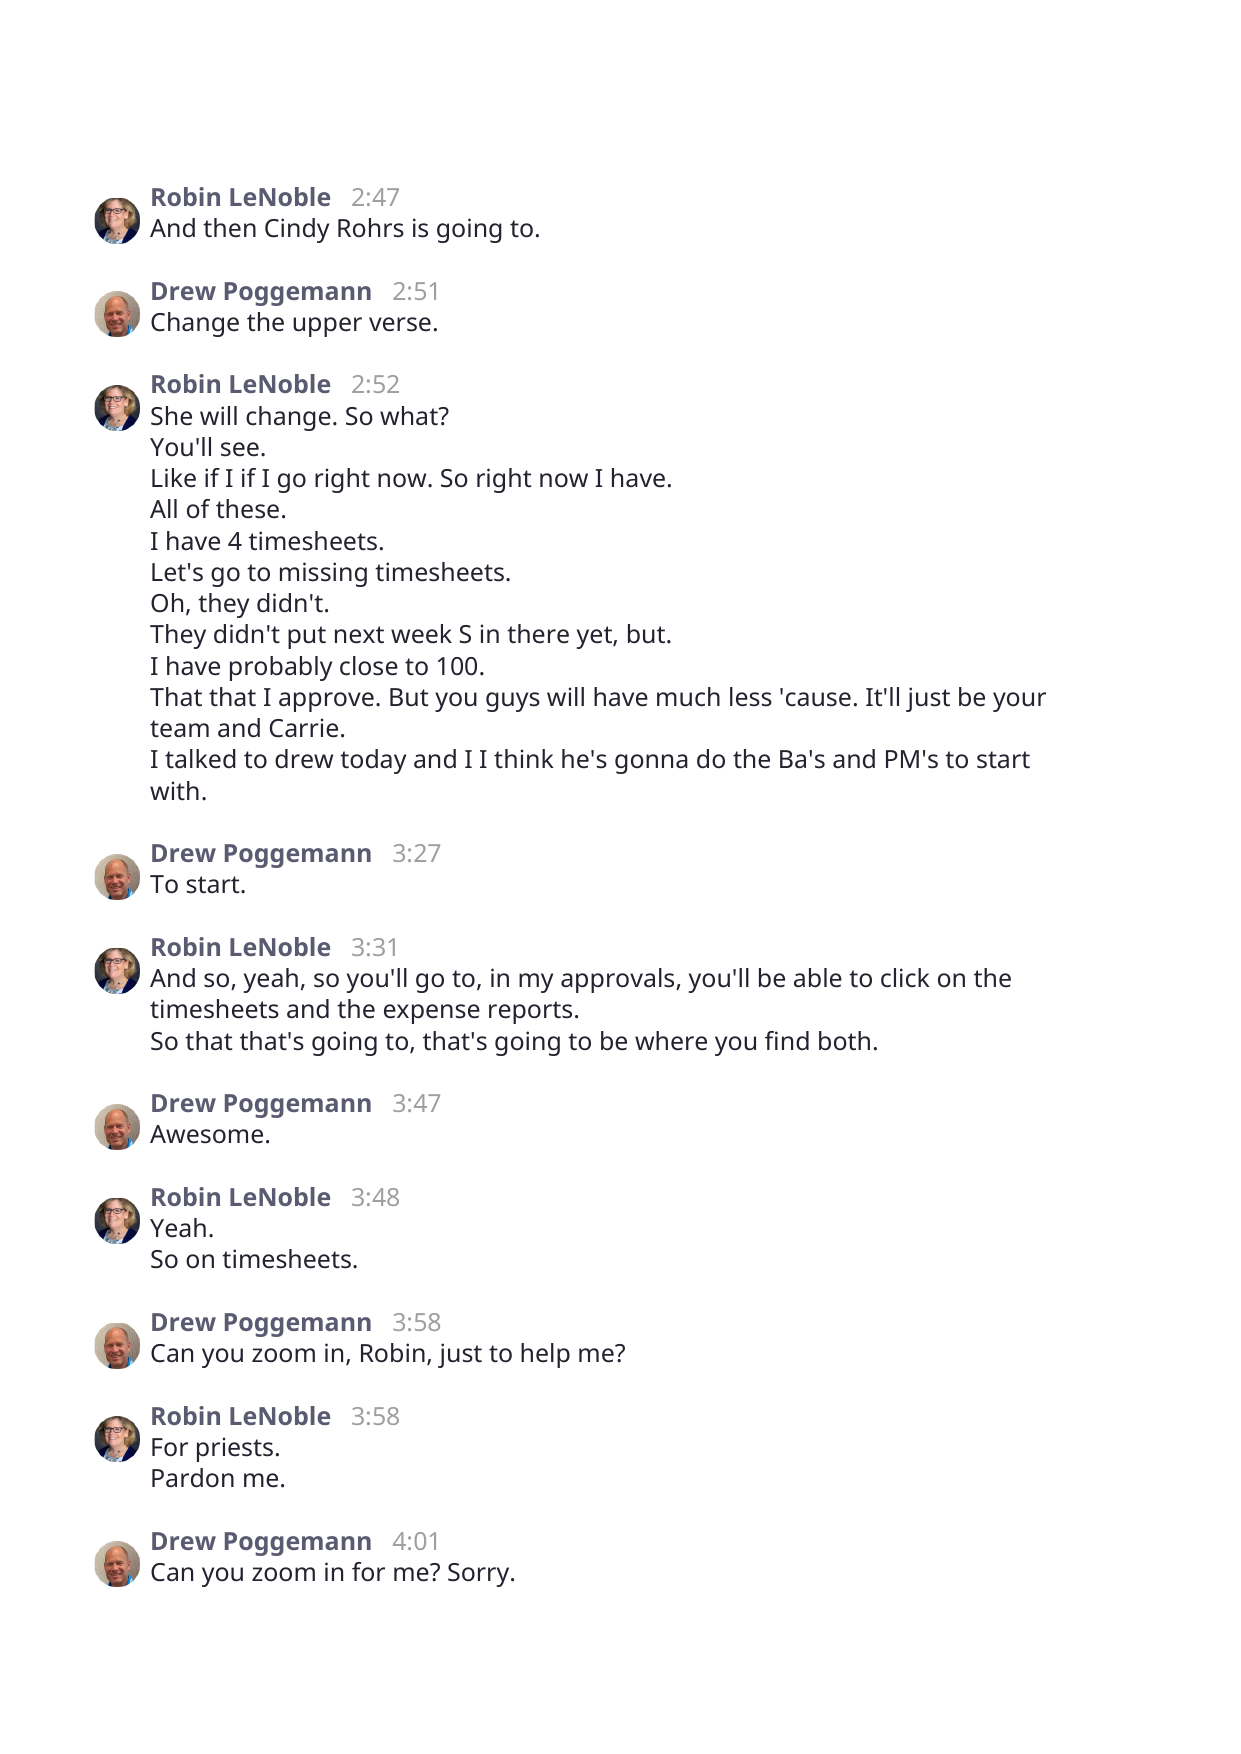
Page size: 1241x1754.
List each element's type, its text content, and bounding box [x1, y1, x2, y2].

picture [94, 1541, 140, 1587]
text Robin LeNoble 3:58 For priests. Pardon me. [150, 1369, 1090, 1494]
text Drew Poggemann 3:27 To start. [150, 806, 1090, 900]
text Robin LeNoble 2:52 She will change. So what? You'll see. Like if I if I go right now. So right now I have. All of these. I have 4 timesheets. Let's go to missing timesheets. Oh, they didn't. They didn't put next week S in there yet, but. I have probably close to 100. That that I approve. But you guys will have much less 'cause. It'll just be your team and Carrie. I talked to drew today and I I think he's gonna do the Ba's and PM's to start with. [150, 337, 1090, 806]
text Robin LeNoble 2:47 And then Cindy Rohrs is going to. [150, 150, 1090, 244]
picture [94, 854, 140, 900]
picture [94, 1104, 140, 1150]
text Drew Poggemann 3:58 Can you zoom in, Robin, just to help me? [150, 1275, 1090, 1369]
text Drew Poggemann 2:51 Change the upper verse. [150, 244, 1090, 337]
picture [94, 291, 140, 337]
picture [94, 1198, 140, 1244]
picture [94, 1416, 140, 1462]
picture [94, 948, 140, 994]
picture [94, 385, 140, 431]
text Robin LeNoble 3:31 And so, yeah, so you'll go to, in my approvals, you'll be able to click on the timesheets and the expense reports. So that that's going to, that's going to be where you find both. [150, 900, 1090, 1056]
picture [94, 198, 140, 244]
text Drew Poggemann 3:47 Awesome. [150, 1056, 1090, 1150]
picture [94, 1323, 140, 1369]
text Robin LeNoble 3:48 Yeah. So on timesheets. [150, 1150, 1090, 1275]
text Drew Poggemann 4:01 Can you zoom in for me? Sorry. [150, 1494, 1090, 1587]
